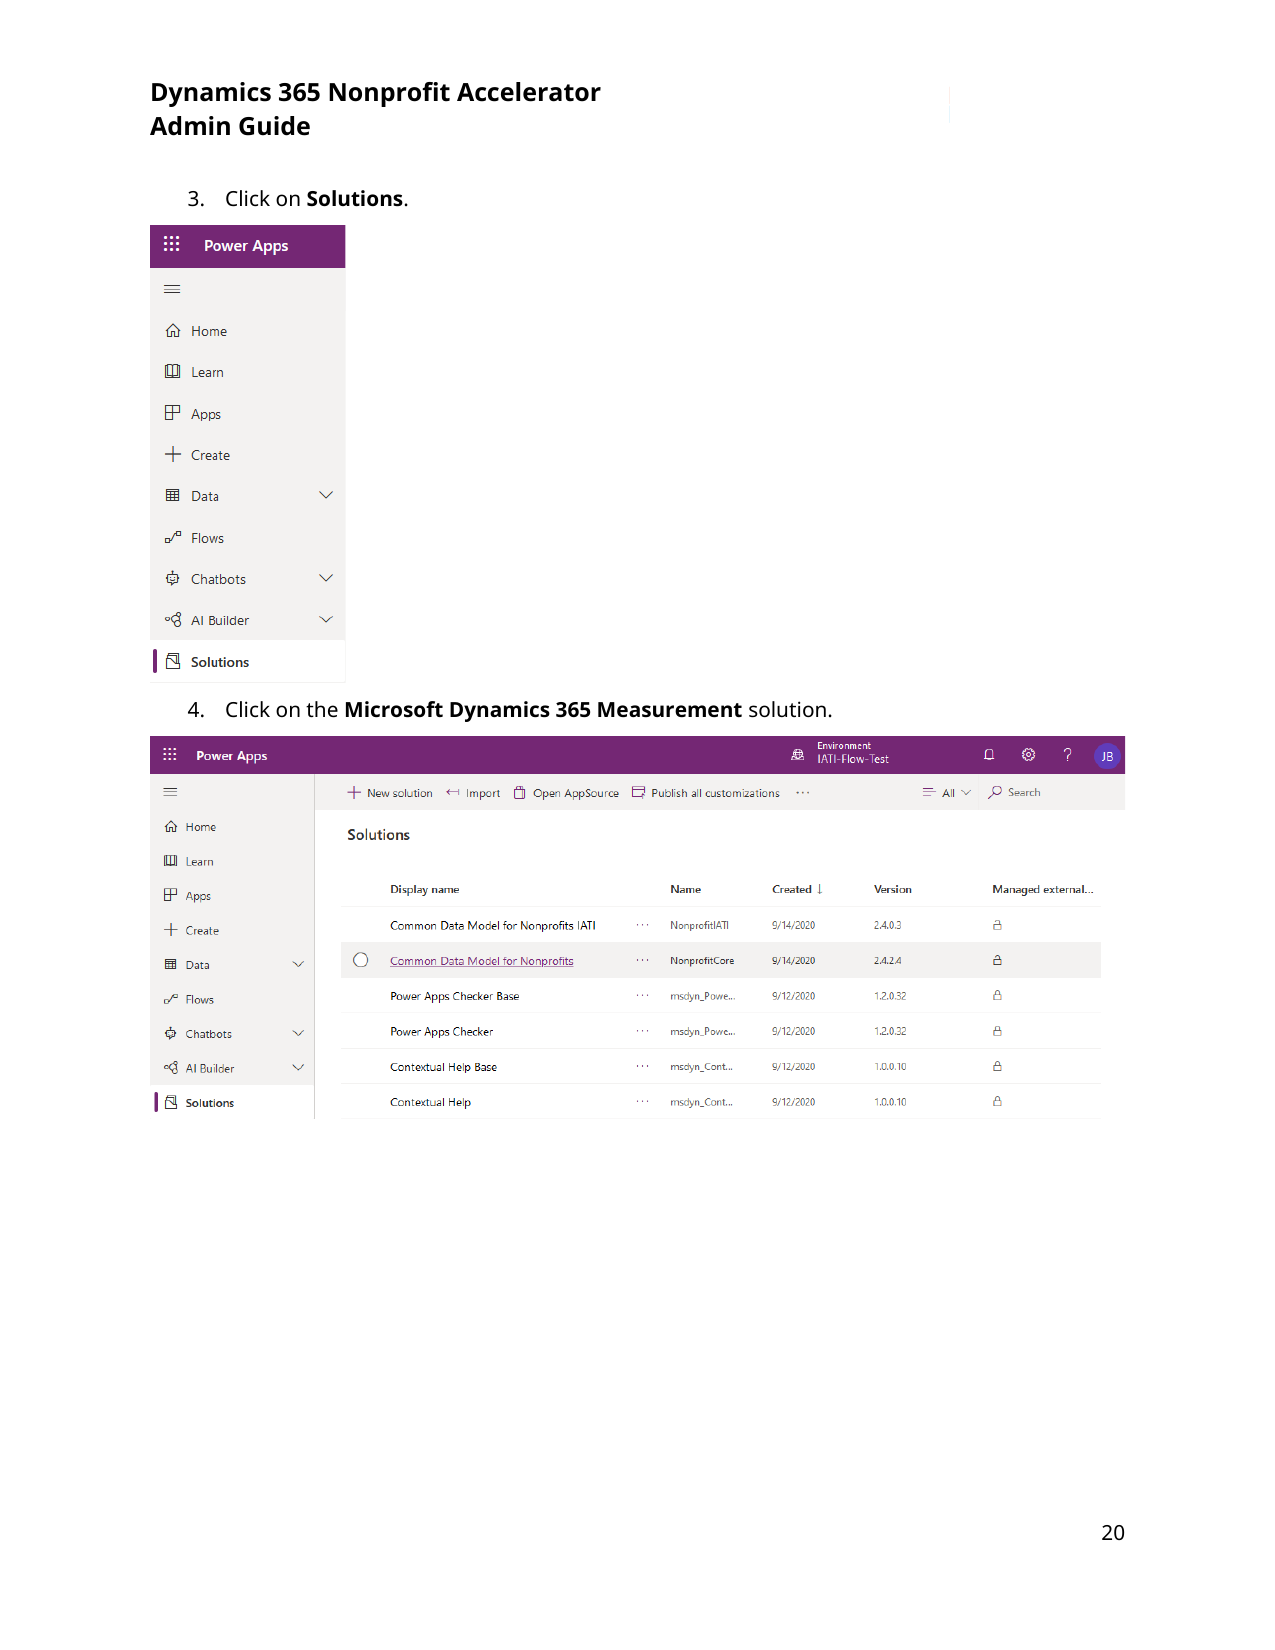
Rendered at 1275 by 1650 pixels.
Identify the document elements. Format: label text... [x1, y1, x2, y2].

list Click on Solutions. [187, 184, 1125, 212]
picture [150, 736, 1125, 1119]
picture [150, 225, 346, 683]
list Click on the Microsoft Dynamics 365 Measurement solution. [187, 695, 1125, 724]
